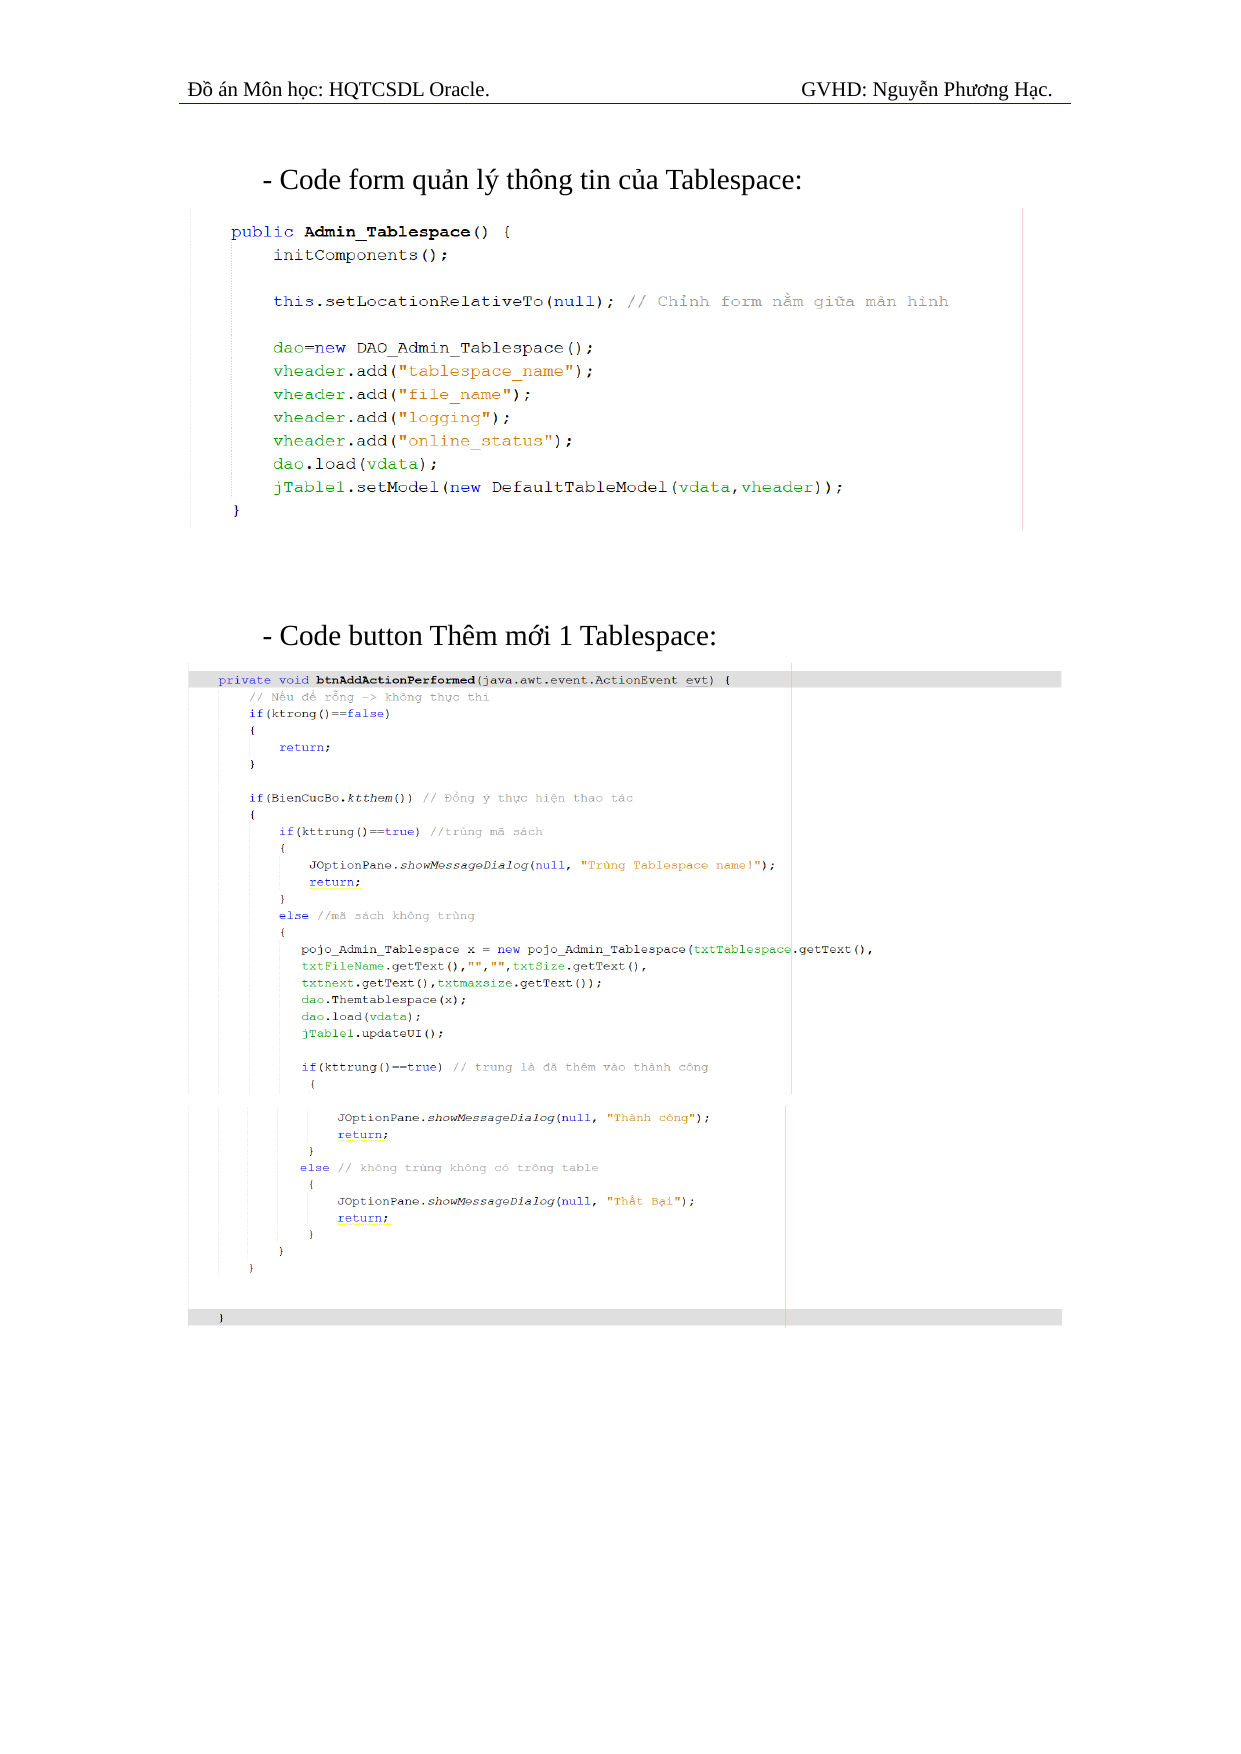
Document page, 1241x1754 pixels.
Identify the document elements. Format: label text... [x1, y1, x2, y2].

picture [187, 1106, 1063, 1328]
picture [187, 663, 1062, 1094]
text - Code button Thêm mới 1 Tablespace: [187, 618, 1062, 651]
picture [187, 208, 1063, 530]
text - Code form quản lý thông tin của Tablespace: [187, 162, 1062, 196]
